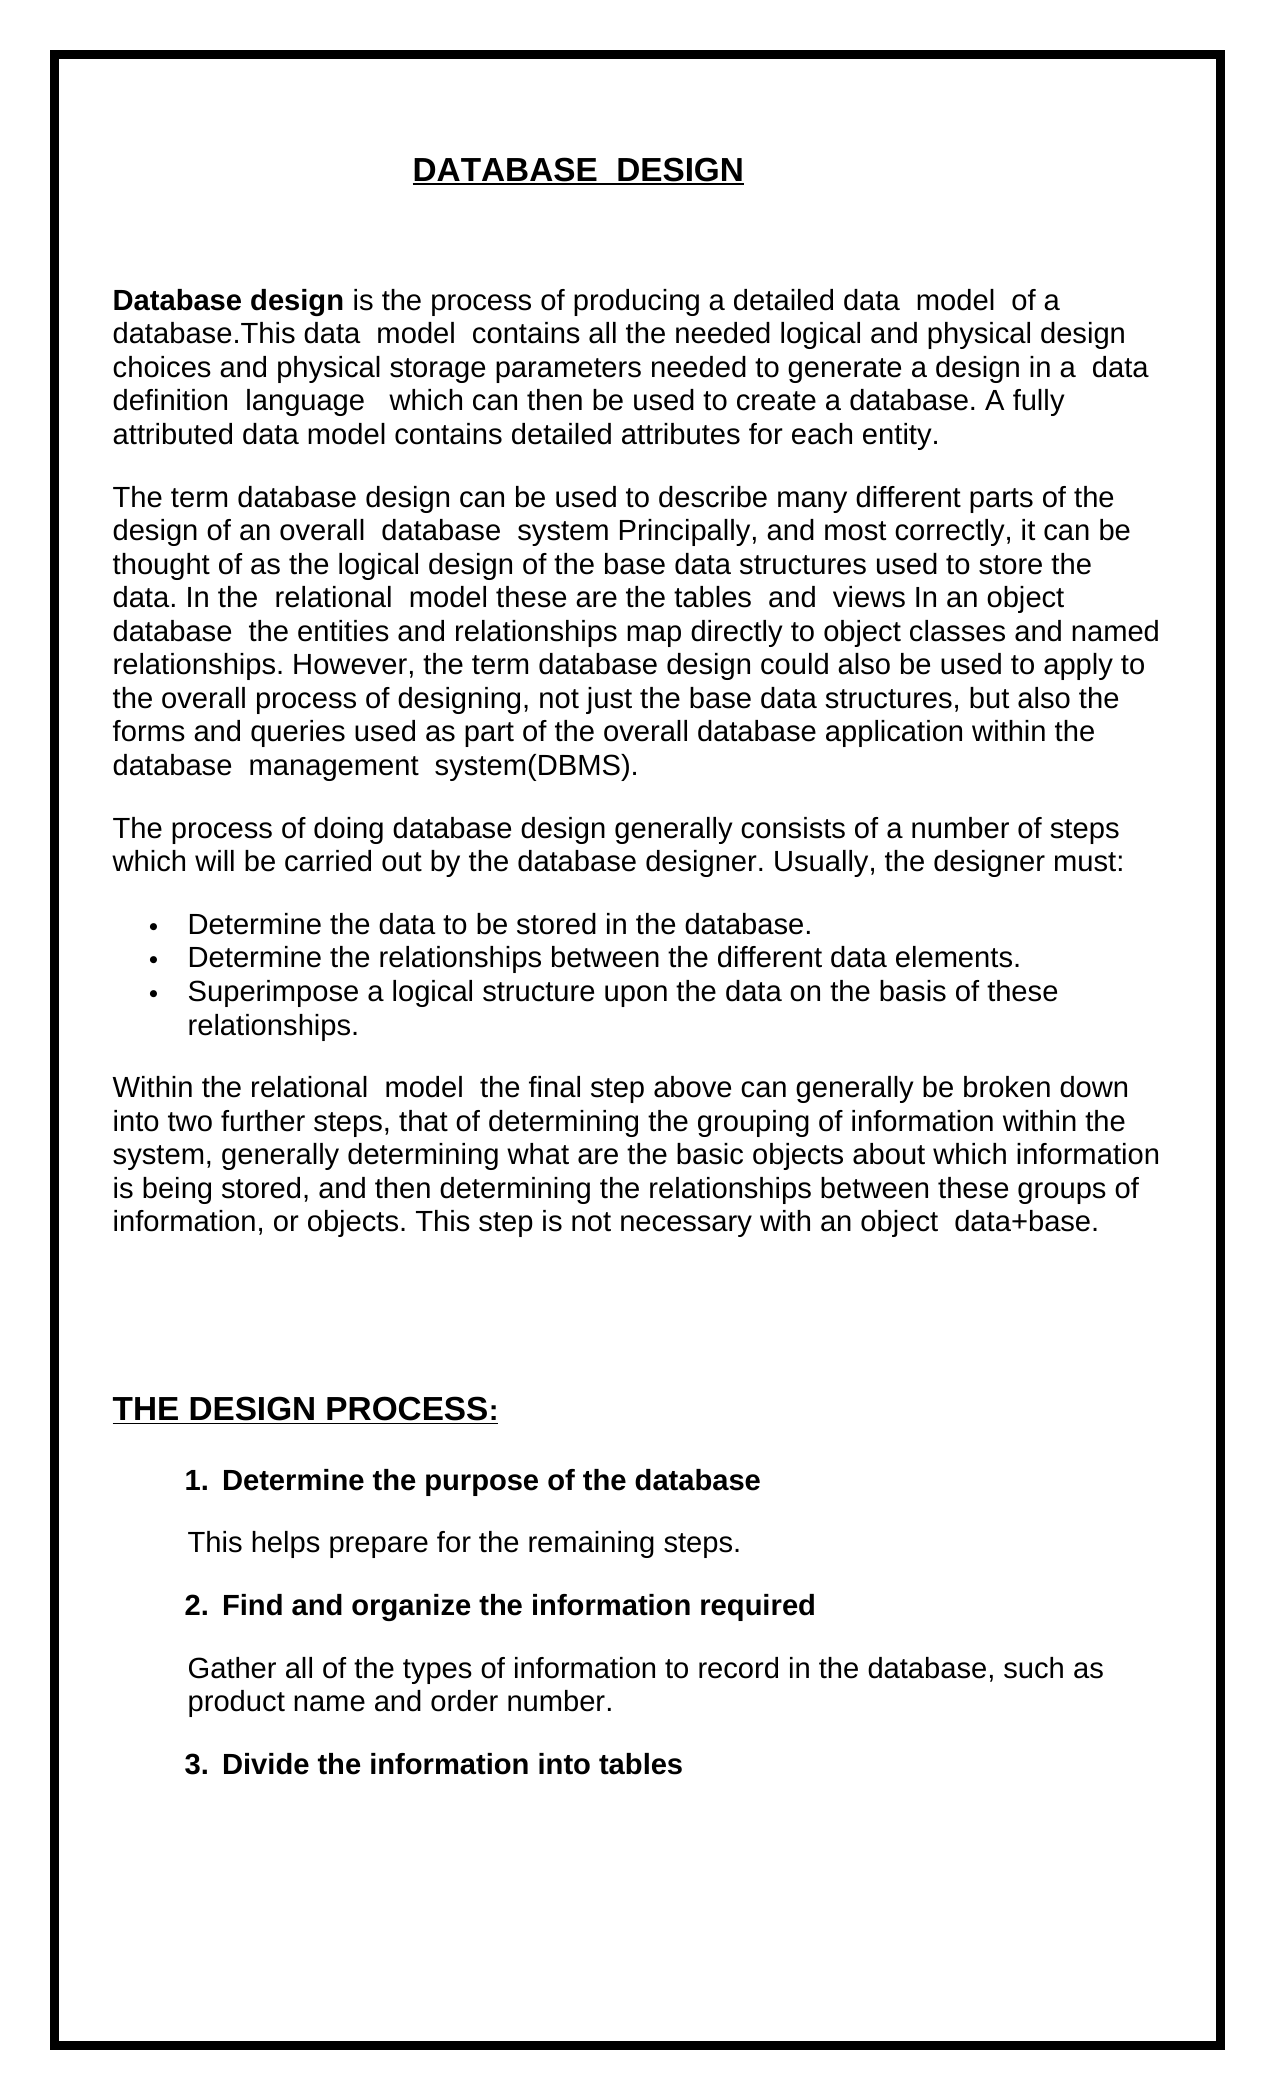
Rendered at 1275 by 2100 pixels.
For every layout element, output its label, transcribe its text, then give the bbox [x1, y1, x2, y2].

list Determine the data to be stored in the database. [150, 907, 1162, 940]
text Within the relational model the final step above can generally be broken down into two further steps, that of determining the grouping of information within the system, generally determining what are the basic objects about which information is being stored, and then determining the relationships between these groups of information, or objects. This step is not necessary with an object data+base. [112, 1070, 1162, 1238]
text DATABASE DESIGN [112, 150, 1162, 188]
text This helps prepare for the remaining steps. [187, 1525, 1162, 1559]
text Database design is the process of producing a detailed data model of a database.This data model contains all the needed logical and physical design choices and physical storage parameters needed to generate a design in a data definition language which can then be used to create a database. A fully attributed data model contains detailed attributes for each entity. [112, 283, 1162, 450]
list Determine the relationships between the different data elements. [150, 940, 1162, 974]
text The process of doing database design generally consists of a number of steps which will be carried out by the database designer. Usually, the designer must: [112, 811, 1162, 878]
text Gather all of the types of information to record in the database, such as product name and order number. [187, 1651, 1162, 1718]
list Superimpose a logical structure upon the data on the basis of these relationships. [150, 974, 1162, 1041]
list Divide the information into tables [184, 1747, 1162, 1780]
text The term database design can be used to describe many different parts of the design of an overall database system Principally, and most correctly, it can be thought of as the logical design of the base data structures used to store the data. In the relational model these are the tables and views In an object database the entities and relationships map directly to object classes and named relationships. However, the term database design could also be used to apply to the overall process of designing, not just the base data structures, but also the forms and queries used as part of the overall database application within the database management system(DBMS). [112, 479, 1162, 781]
list Find and organize the information required [184, 1588, 1162, 1621]
list Determine the purpose of the database [184, 1462, 1162, 1496]
text THE DESIGN PROCESS: [112, 1389, 1162, 1428]
